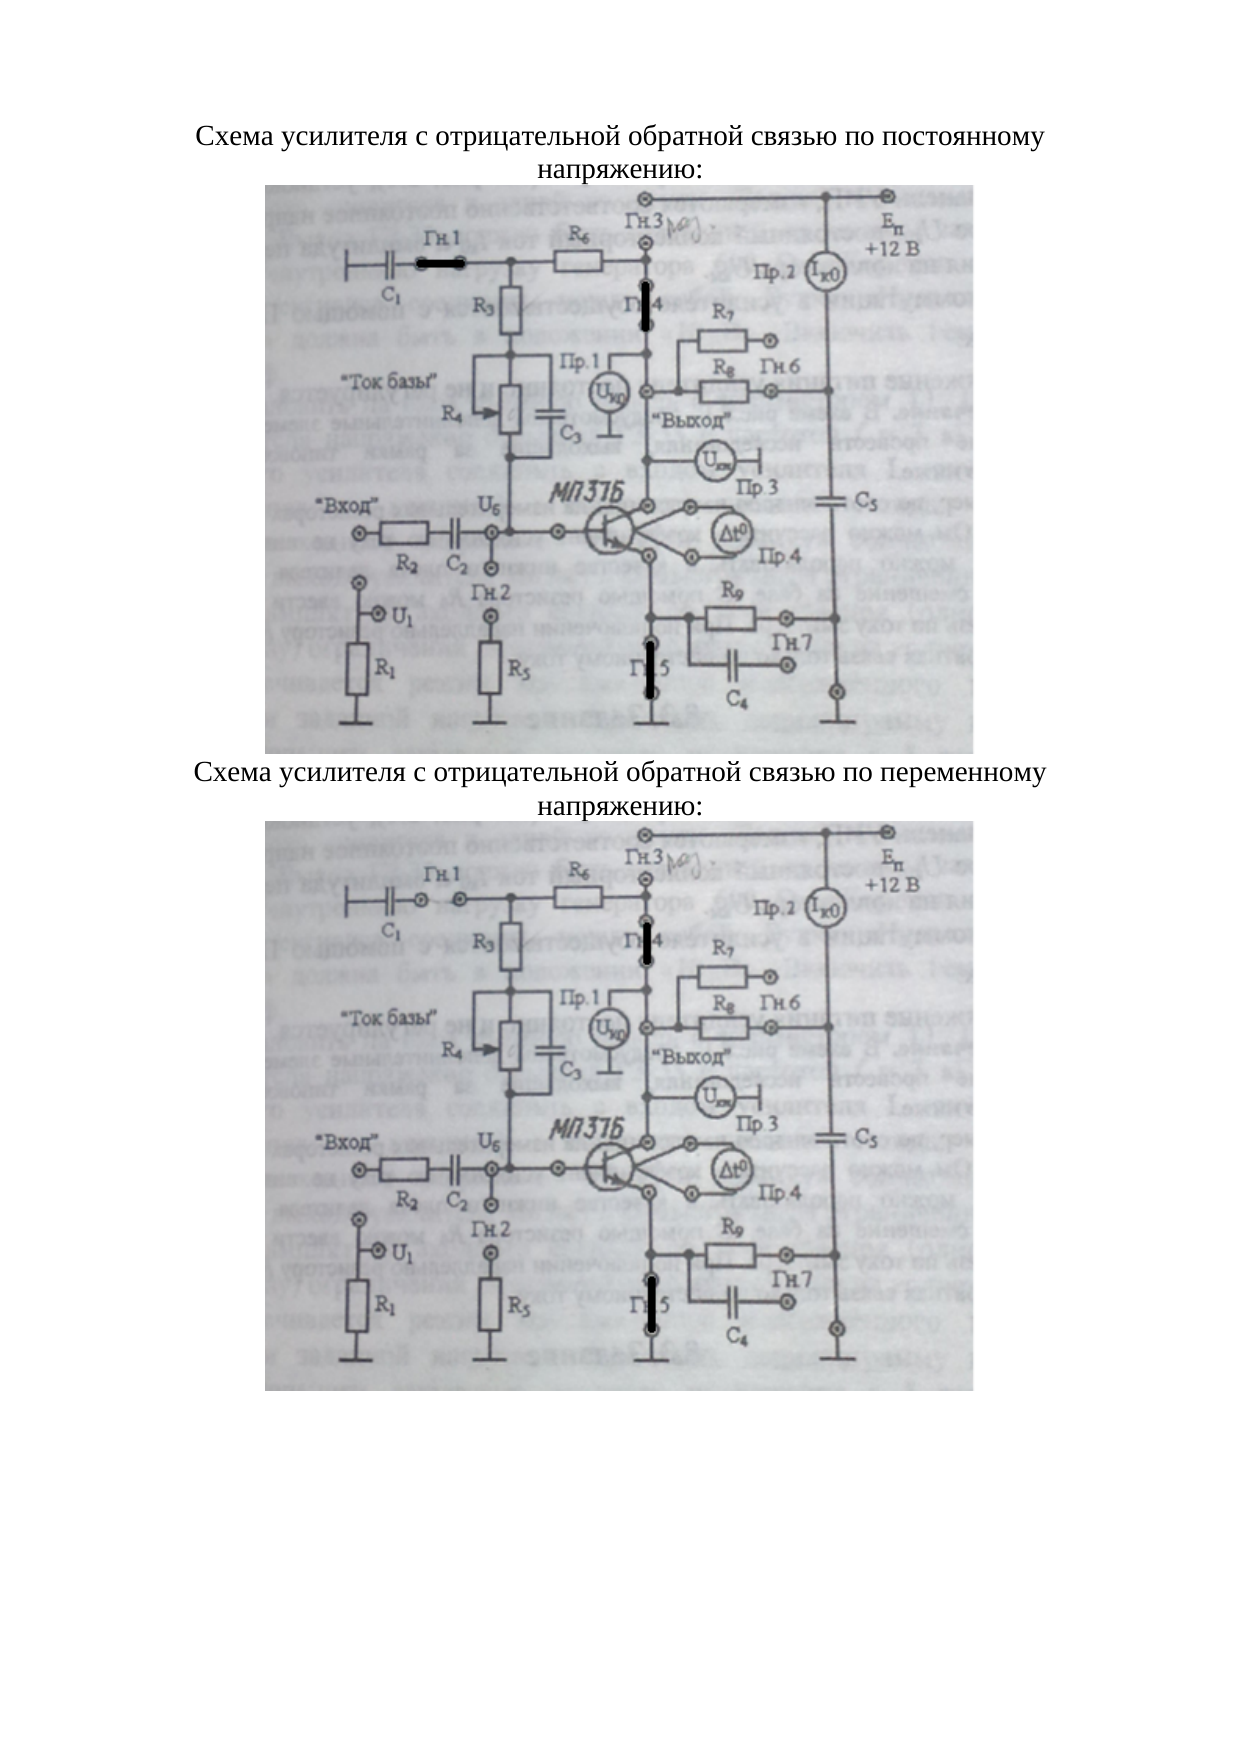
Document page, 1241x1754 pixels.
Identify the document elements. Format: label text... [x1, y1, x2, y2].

picture [265, 821, 975, 1391]
title Схема усилителя с отрицательной обратной связью по переменному напряжению: [118, 754, 1122, 821]
title Схема усилителя с отрицательной обратной связью по постоянному напряжению: [118, 118, 1122, 185]
picture [265, 185, 975, 754]
